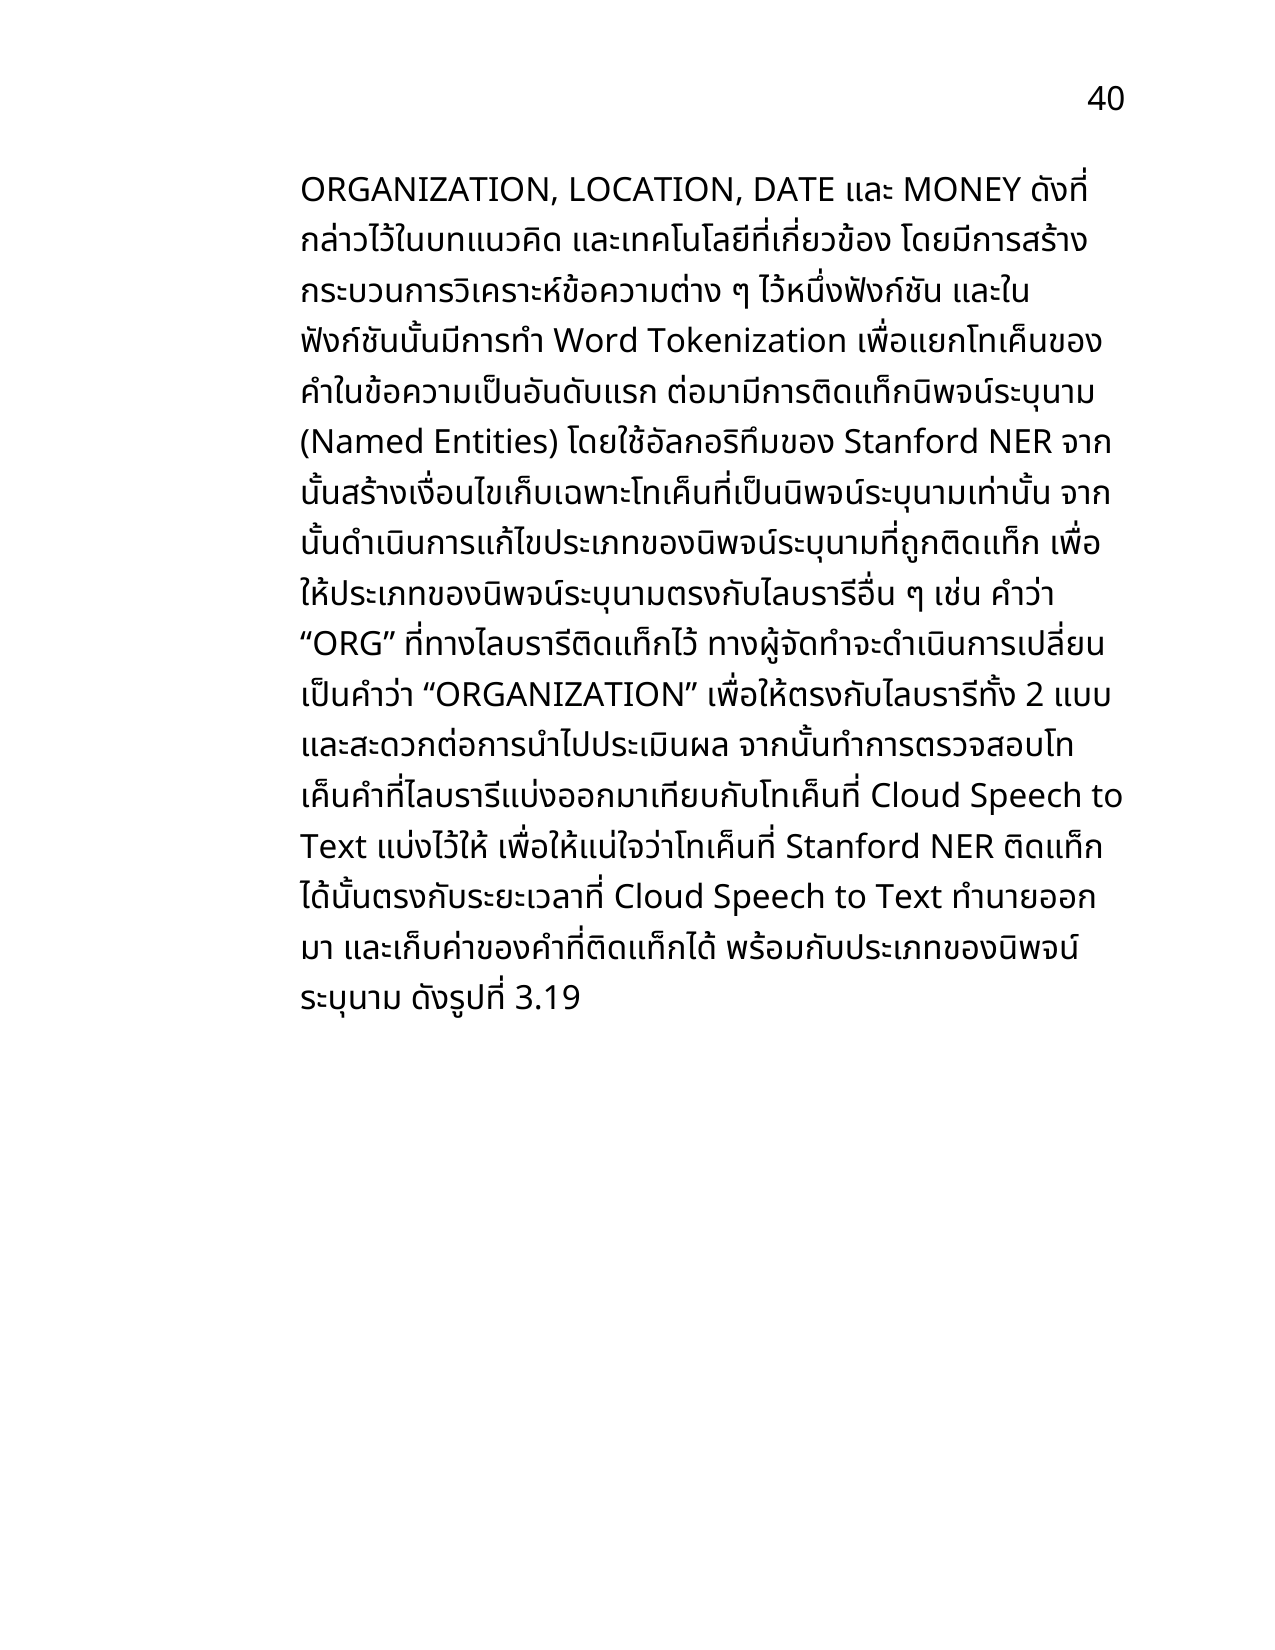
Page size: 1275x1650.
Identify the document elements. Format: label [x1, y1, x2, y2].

list [262, 166, 1125, 1025]
